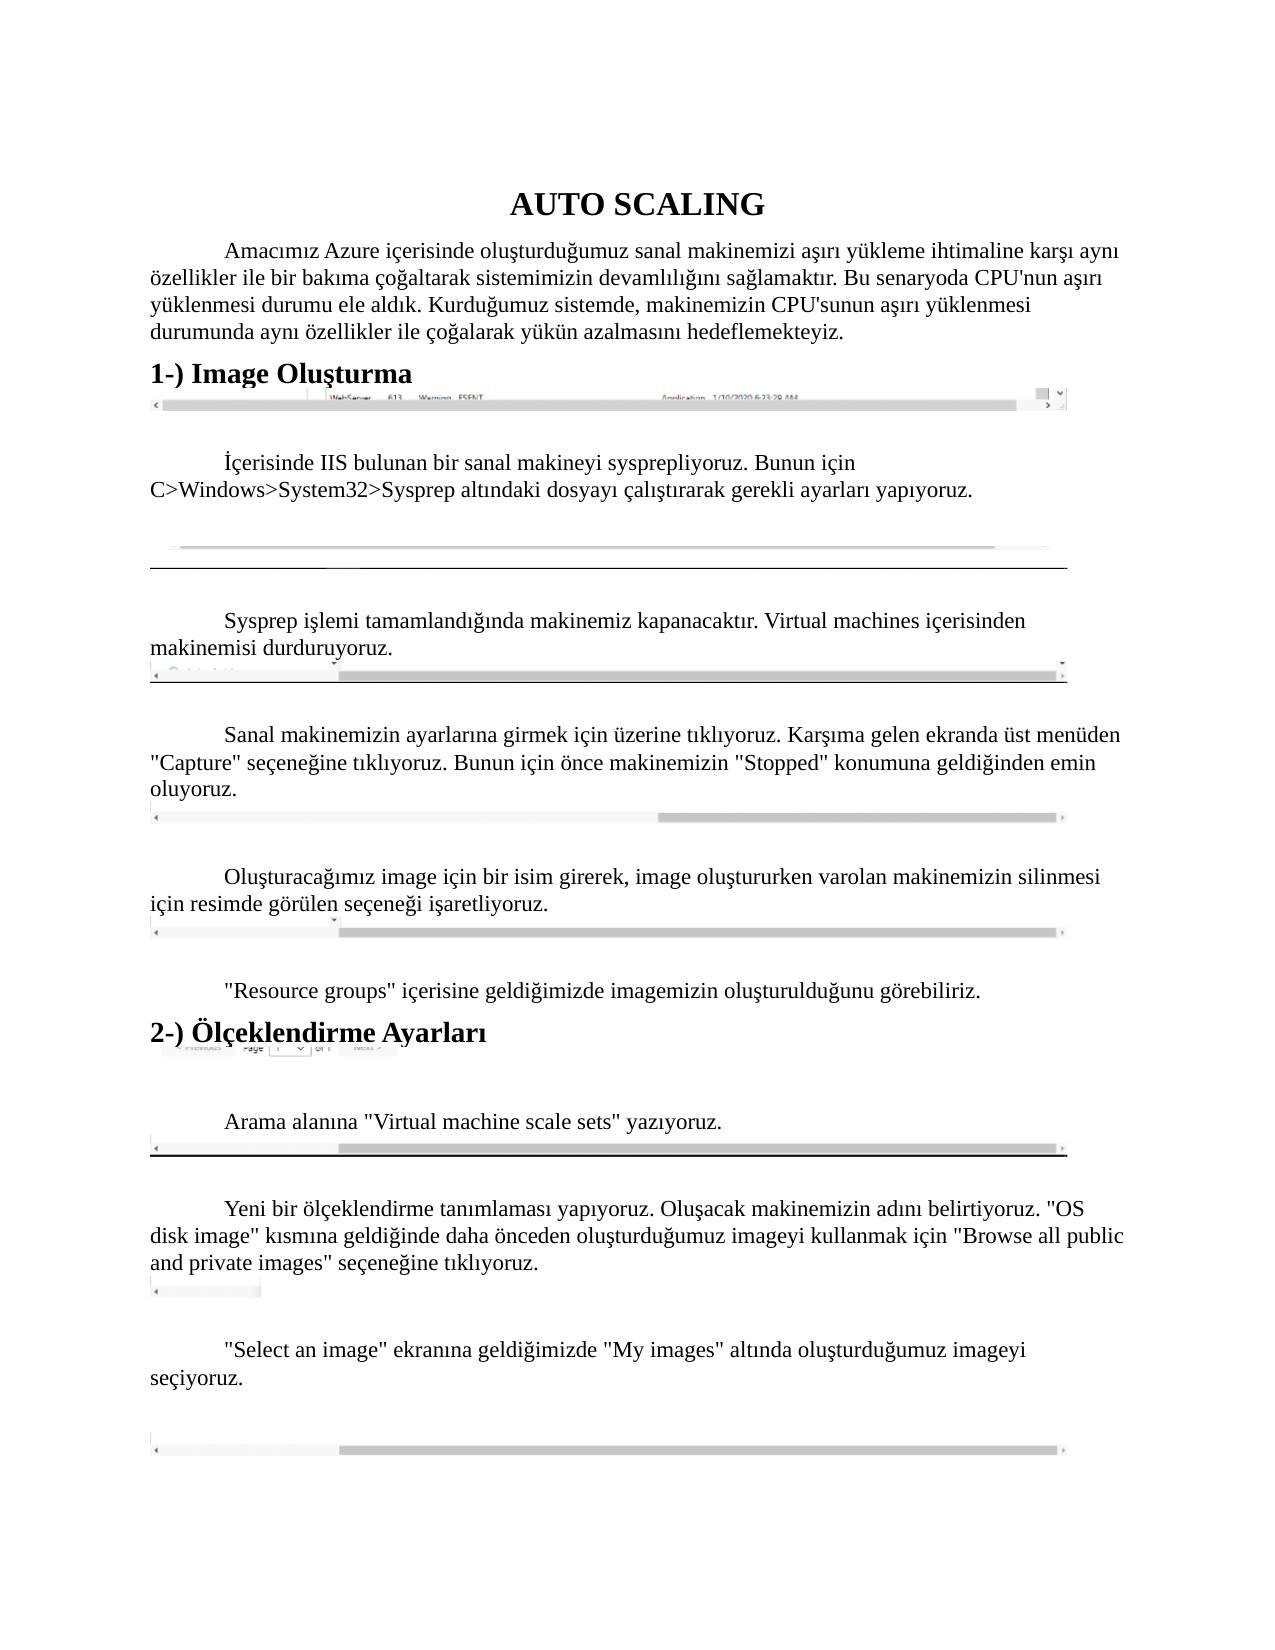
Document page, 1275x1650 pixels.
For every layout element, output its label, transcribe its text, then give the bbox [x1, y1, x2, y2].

text Arama alanına "Virtual machine scale sets" yazıyoruz. [150, 1108, 1125, 1135]
text "Select an image" ekranına geldiğimizde "My images" altında oluşturduğumuz imageyi seçiyoruz. [150, 1336, 1125, 1390]
text Sysprep işlemi tamamlandığında makinemiz kapanacaktır. Virtual machines içerisinden makinemisi durduruyoruz. [150, 607, 1125, 661]
text AUTO SCALING [150, 194, 1125, 221]
text 1-) Image Oluşturma [150, 362, 1125, 389]
text Amacımız Azure içerisinde oluşturduğumuz sanal makinemizi aşırı yükleme ihtimaline karşı aynı özellikler ile bir bakıma çoğaltarak sistemimizin devamlılığını sağlamaktır. Bu senaryoda CPU'nun aşırı yüklenmesi durumu ele aldık. Kurduğumuz sistemde, makinemizin CPU'sunun aşırı yüklenmesi durumunda aynı özellikler ile çoğalarak yükün azalmasını hedeflemekteyiz. [150, 237, 1125, 345]
text Sanal makinemizin ayarlarına girmek için üzerine tıklıyoruz. Karşıma gelen ekranda üst menüden "Capture" seçeneğine tıklıyoruz. Bunun için önce makinemizin "Stopped" konumuna geldiğinden emin oluyoruz. [150, 721, 1125, 802]
text İçerisinde IIS bulunan bir sanal makineyi sysprepliyoruz. Bunun için C>Windows>System32>Sysprep altındaki dosyayı çalıştırarak gerekli ayarları yapıyoruz. [150, 449, 1125, 503]
text "Resource groups" içerisine geldiğimizde imagemizin oluşturulduğunu görebiliriz. [150, 977, 1125, 1004]
text Yeni bir ölçeklendirme tanımlaması yapıyoruz. Oluşacak makinemizin adını belirtiyoruz. "OS disk image" kısmına geldiğinde daha önceden oluşturduğumuz imageyi kullanmak için "Browse all public and private images" seçeneğine tıklıyoruz. [150, 1195, 1125, 1276]
text Oluşturacağımız image için bir isim girerek, image oluştururken varolan makinemizin silinmesi için resimde görülen seçeneği işaretliyoruz. [150, 863, 1125, 917]
text 2-) Ölçeklendirme Ayarları [150, 1021, 1125, 1047]
